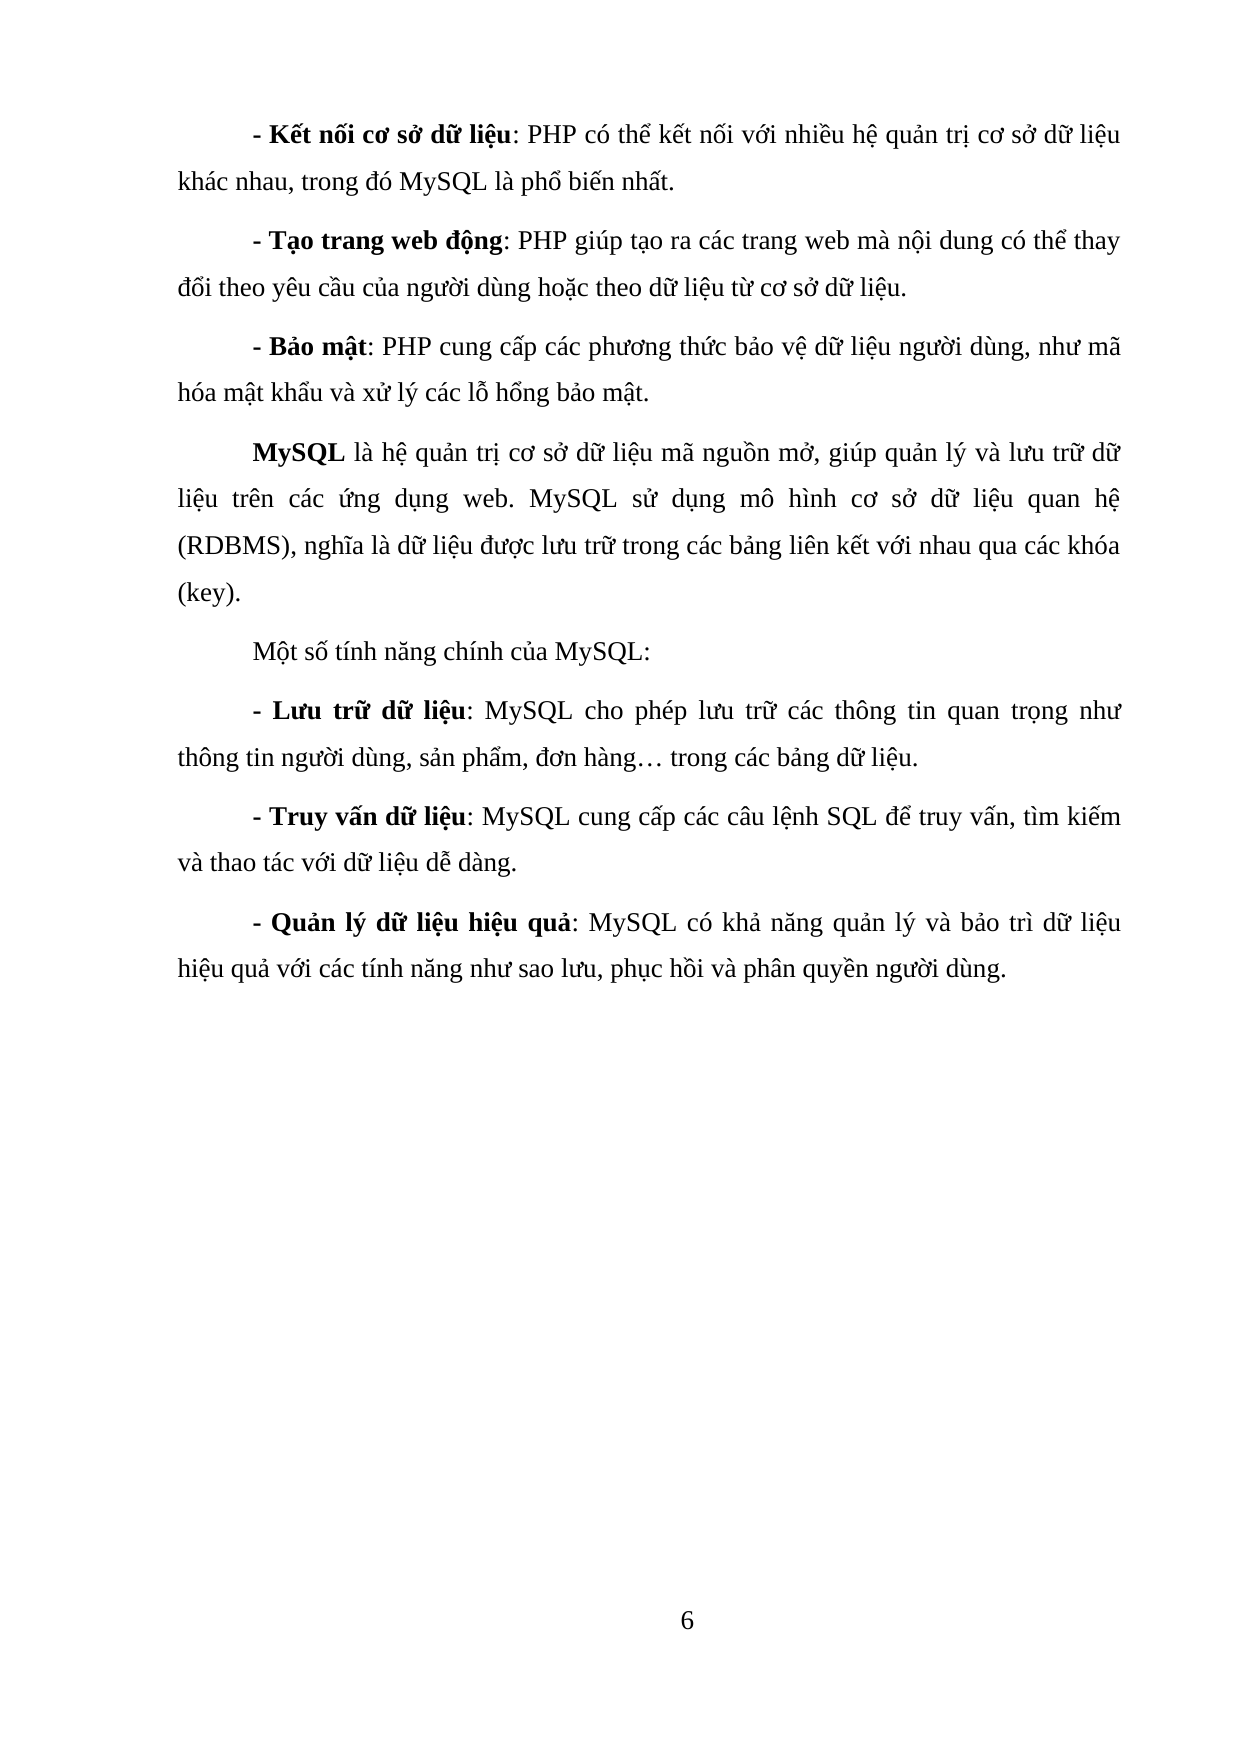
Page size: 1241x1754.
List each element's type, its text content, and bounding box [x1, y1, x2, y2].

text - Quản lý dữ liệu hiệu quả: MySQL có khả năng quản lý và bảo trì dữ liệu hiệu quả với các tính năng như sao lưu, phục hồi và phân quyền người dùng. [177, 906, 1122, 983]
text - Tạo trang web động: PHP giúp tạo ra các trang web mà nội dung có thể thay đổi theo yêu cầu của người dùng hoặc theo dữ liệu từ cơ sở dữ liệu. [177, 224, 1122, 302]
text Một số tính năng chính của MySQL: [177, 635, 1122, 666]
text - Truy vấn dữ liệu: MySQL cung cấp các câu lệnh SQL để truy vấn, tìm kiếm và thao tác với dữ liệu dễ dàng. [177, 800, 1122, 878]
text MySQL là hệ quản trị cơ sở dữ liệu mã nguồn mở, giúp quản lý và lưu trữ dữ liệu trên các ứng dụng web. MySQL sử dụng mô hình cơ sở dữ liệu quan hệ (RDBMS), nghĩa là dữ liệu được lưu trữ trong các bảng liên kết với nhau qua các khóa (key). [177, 436, 1122, 607]
text - Bảo mật: PHP cung cấp các phương thức bảo vệ dữ liệu người dùng, như mã hóa mật khẩu và xử lý các lỗ hổng bảo mật. [177, 330, 1122, 408]
text - Kết nối cơ sở dữ liệu: PHP có thể kết nối với nhiều hệ quản trị cơ sở dữ liệu khác nhau, trong đó MySQL là phổ biến nhất. [177, 118, 1122, 196]
text - Lưu trữ dữ liệu: MySQL cho phép lưu trữ các thông tin quan trọng như thông tin người dùng, sản phẩm, đơn hàng… trong các bảng dữ liệu. [177, 694, 1122, 772]
